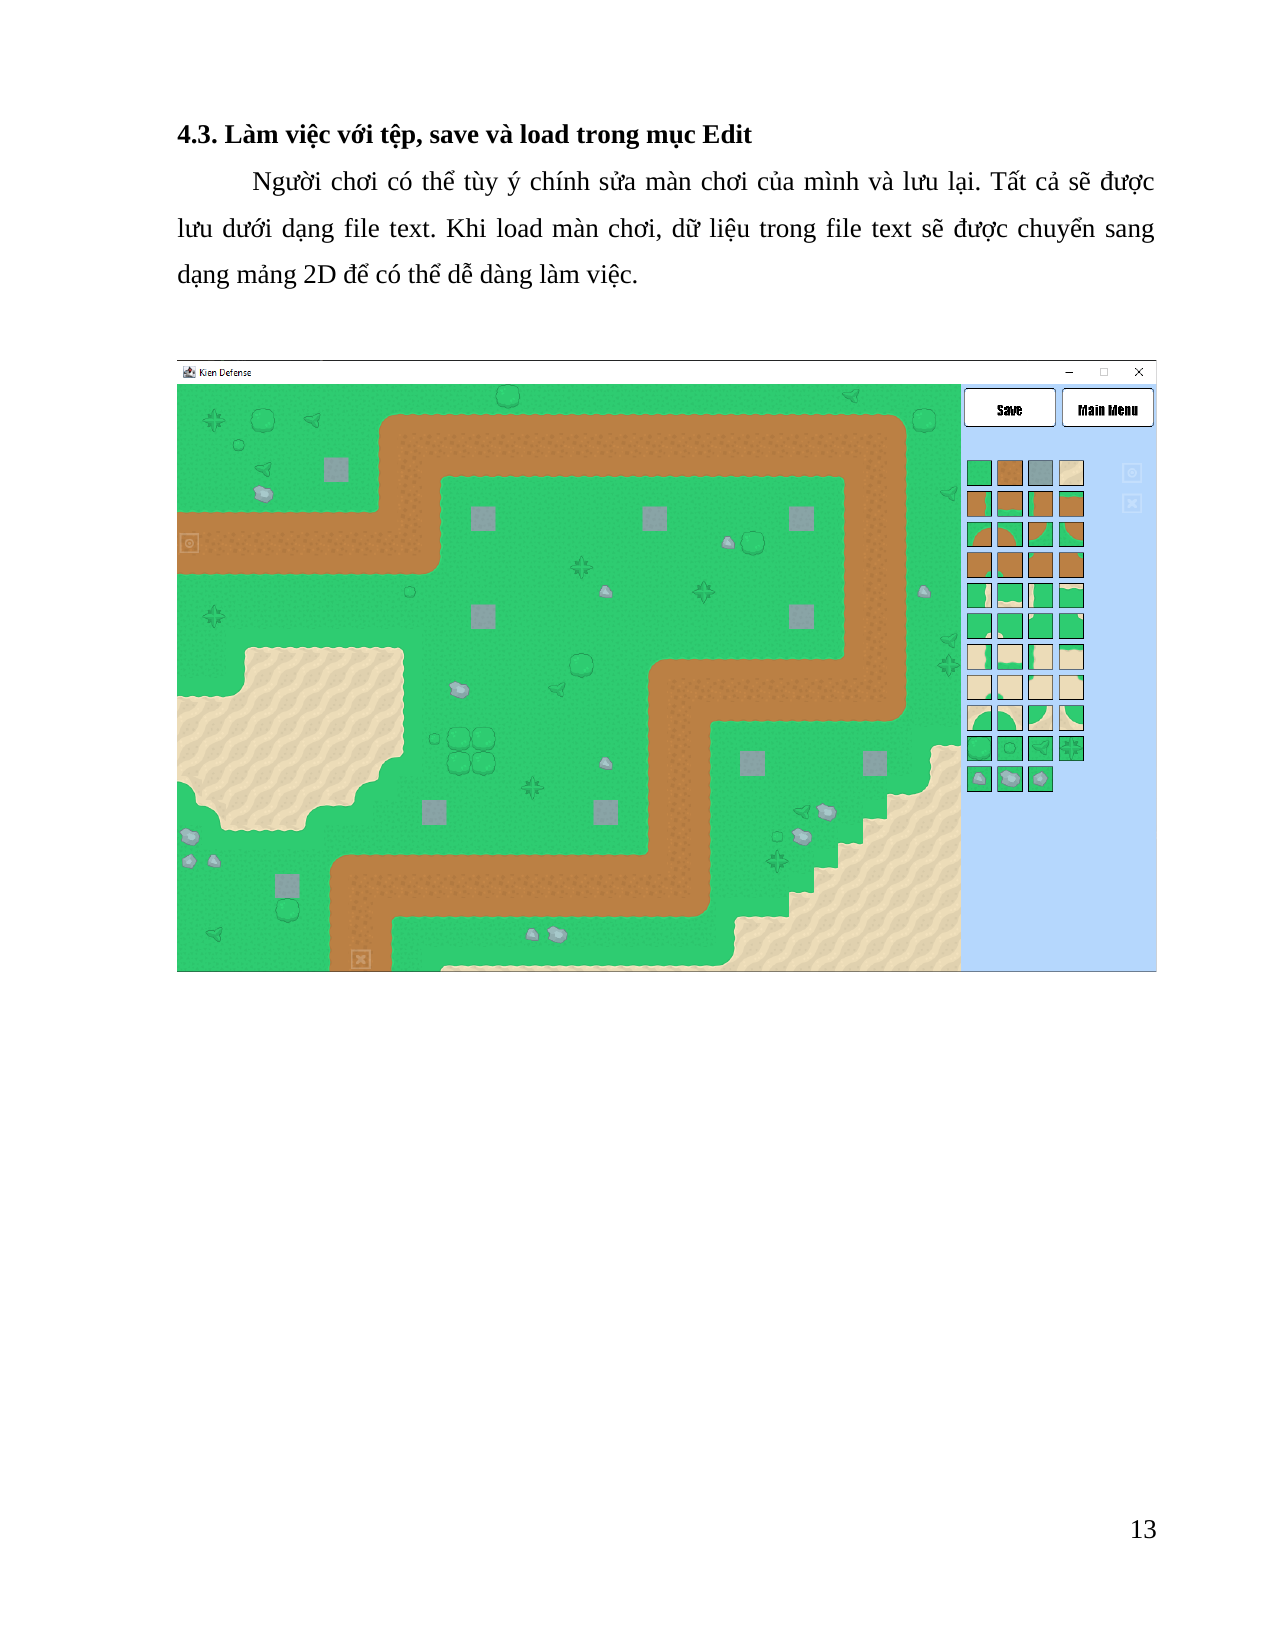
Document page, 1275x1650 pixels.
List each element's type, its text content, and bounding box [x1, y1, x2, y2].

text 4.3. Làm việc với tệp, save và load trong mục Edit [177, 118, 1156, 150]
picture [177, 360, 1157, 972]
text Người chơi có thể tùy ý chính sửa màn chơi của mình và lưu lại. Tất cả sẽ được lưu dưới dạng file text. Khi load màn chơi, dữ liệu trong file text sẽ được chuyển sang dạng mảng 2D để có thể dễ dàng làm việc. [177, 165, 1156, 290]
